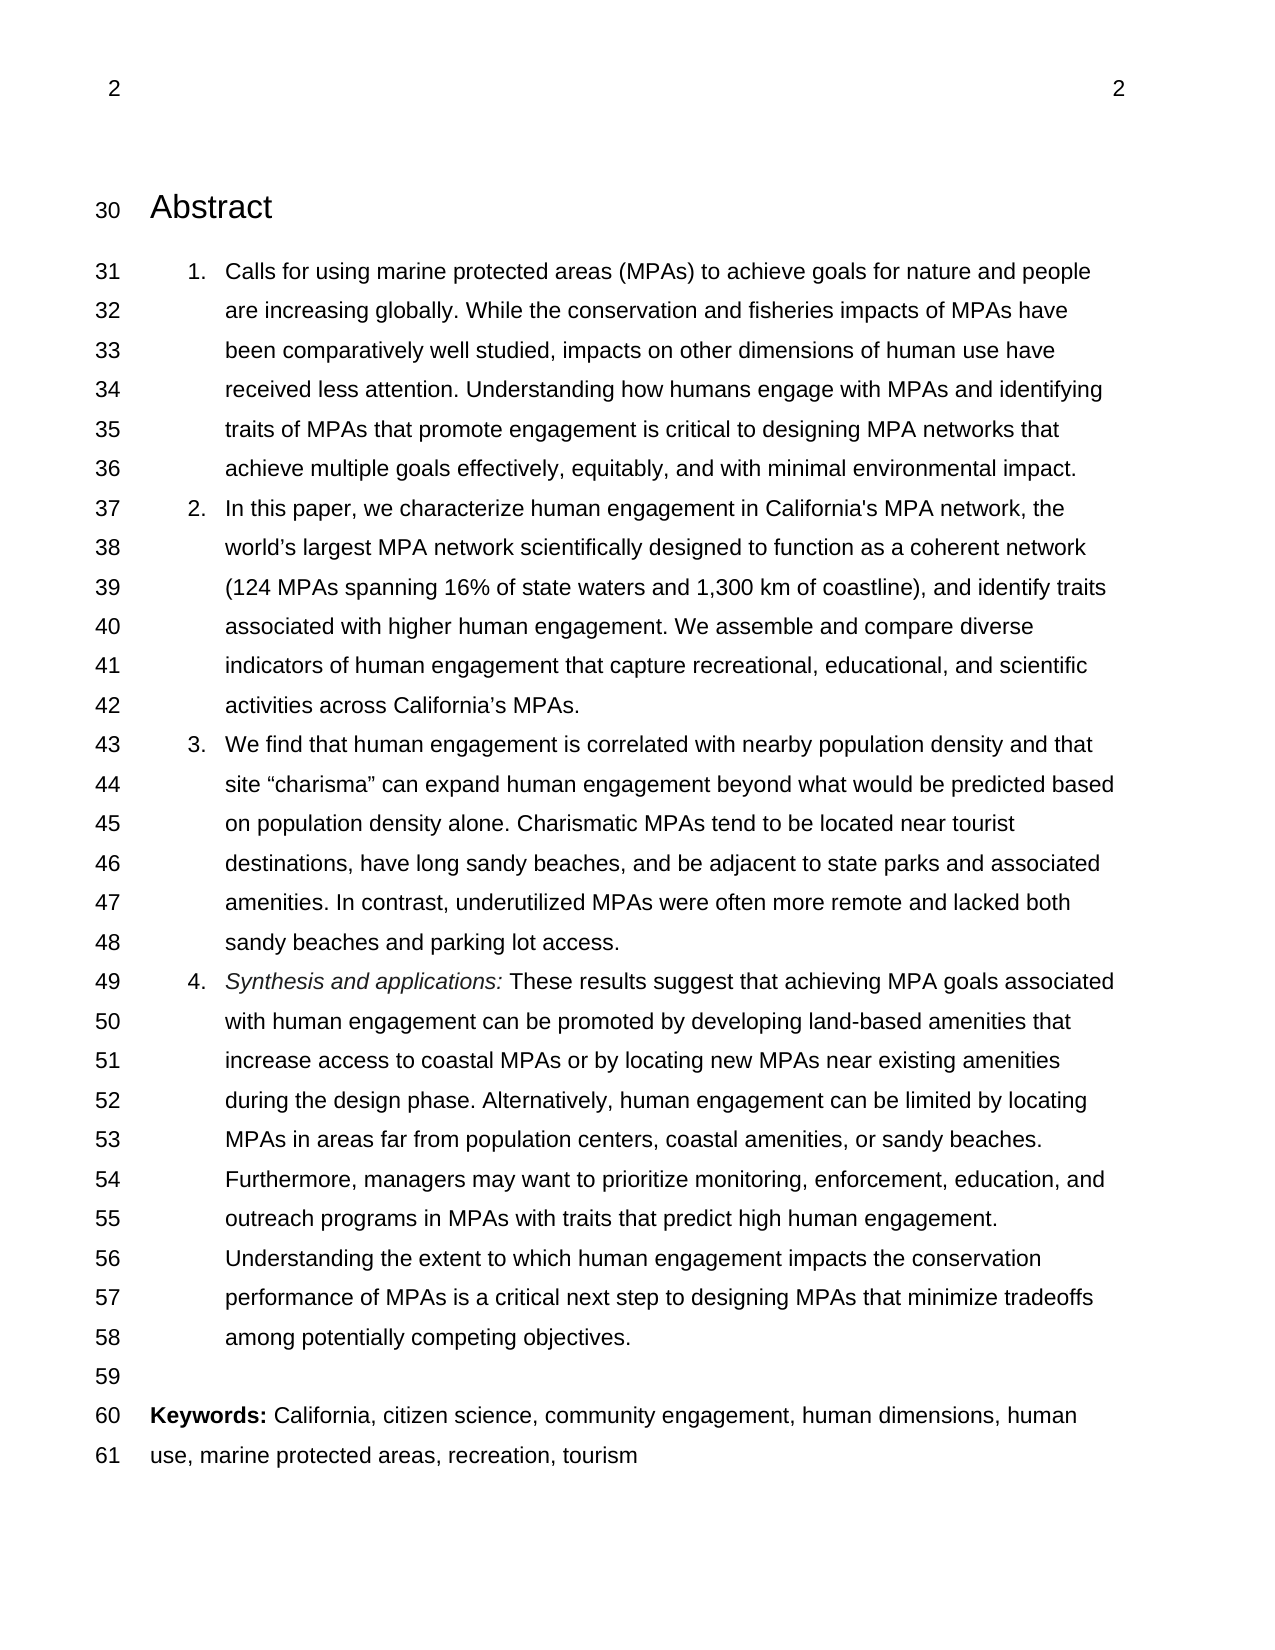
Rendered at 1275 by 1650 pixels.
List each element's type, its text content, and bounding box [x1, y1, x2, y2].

text Keywords: California, citizen science, community engagement, human dimensions, human use, marine protected areas, recreation, tourism [150, 1402, 1125, 1468]
list Calls for using marine protected areas (MPAs) to achieve goals for nature and people are increasing globally. While the conservation and fisheries impacts of MPAs have been comparatively well studied, impacts on other dimensions of human use have received less attention. Understanding how humans engage with MPAs and identifying traits of MPAs that promote engagement is critical to designing MPA networks that achieve multiple goals effectively, equitably, and with minimal environmental impact. [187, 258, 1125, 481]
list In this paper, we characterize human engagement in California's MPA network, the world’s largest MPA network scientifically designed to function as a coherent network (124 MPAs spanning 16% of state waters and 1,300 km of coastline), and identify traits associated with higher human engagement. We assemble and compare diverse indicators of human engagement that capture recreational, educational, and scientific activities across California’s MPAs. [187, 494, 1125, 718]
list We find that human engagement is correlated with nearby population density and that site “charisma” can expand human engagement beyond what would be predicted based on population density alone. Charismatic MPAs tend to be located near tourist destinations, have long sandy beaches, and be adjacent to state parks and associated amenities. In contrast, underutilized MPAs were often more remote and lacked both sandy beaches and parking lot access. [187, 731, 1125, 955]
subtitle Abstract [150, 187, 1125, 226]
list Synthesis and applications: These results suggest that achieving MPA goals associated with human engagement can be promoted by developing land-based amenities that increase access to coastal MPAs or by locating new MPAs near existing amenities during the design phase. Alternatively, human engagement can be limited by locating MPAs in areas far from population centers, coastal amenities, or sandy beaches. Furthermore, managers may want to prioritize monitoring, enforcement, education, and outreach programs in MPAs with traits that predict high human engagement. Understanding the extent to which human engagement impacts the conservation performance of MPAs is a critical next step to designing MPAs that minimize tradeoffs among potentially competing objectives. [187, 968, 1125, 1350]
